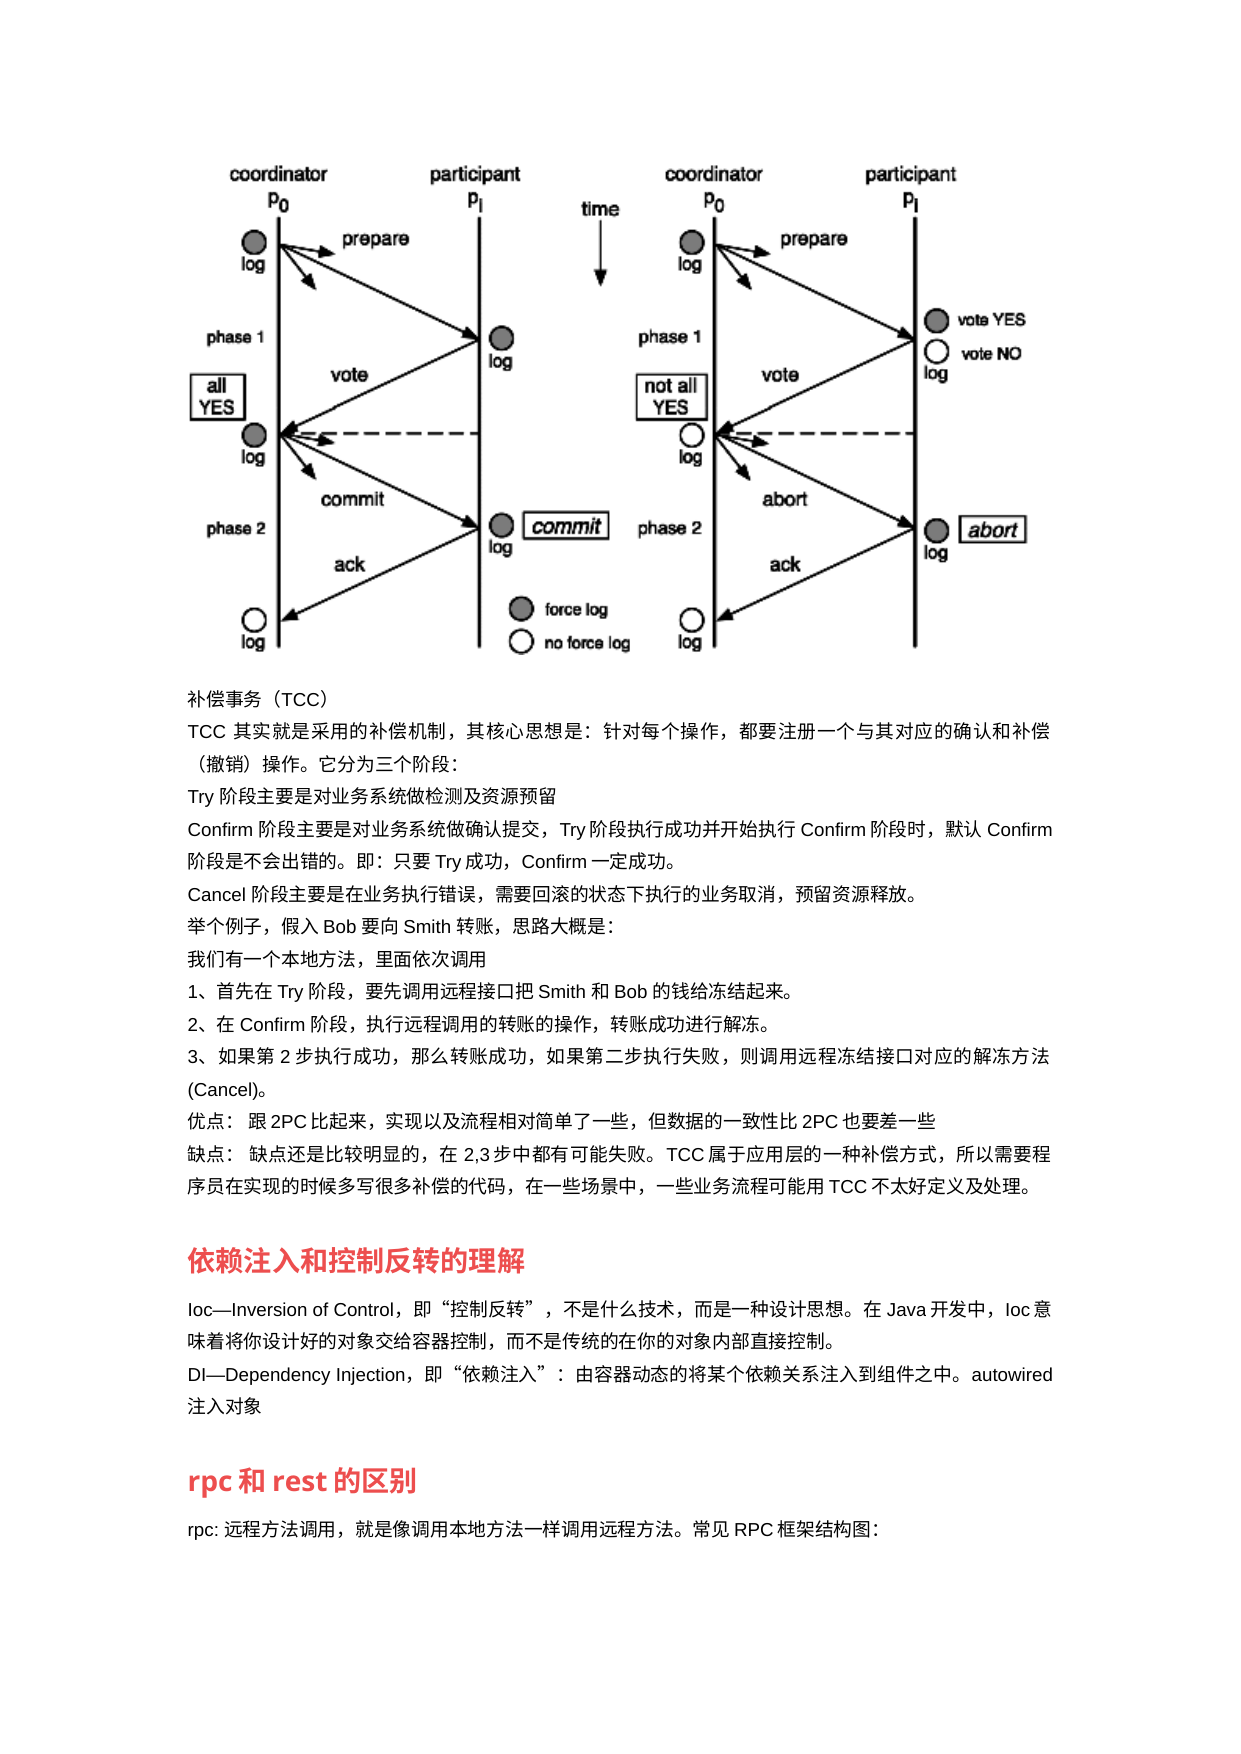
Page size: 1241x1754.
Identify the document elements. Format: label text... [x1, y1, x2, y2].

text Try 阶段主要是对业务系统做检测及资源预留 [187, 779, 1053, 812]
text 1、首先在 Try 阶段，要先调用远程接口把 Smith 和 Bob 的钱给冻结起来。 [187, 974, 1053, 1007]
text 2、在 Confirm 阶段，执行远程调用的转账的操作，转账成功进行解冻。 [187, 1007, 1053, 1039]
text Confirm 阶段主要是对业务系统做确认提交，Try阶段执行成功并开始执行 Confirm阶段时，默认 Confirm阶段是不会出错的。即：只要Try成功，Confirm一定成功。 [187, 812, 1053, 877]
text 补偿事务（TCC） [187, 682, 1053, 714]
text 缺点： 缺点还是比较明显的，在2,3步中都有可能失败。TCC属于应用层的一种补偿方式，所以需要程序员在实现的时候多写很多补偿的代码，在一些场景中，一些业务流程可能用TCC不太好定义及处理。 [187, 1137, 1053, 1202]
subtitle rpc和rest的区别 [187, 1447, 1053, 1512]
text 我们有一个本地方法，里面依次调用 [187, 942, 1053, 974]
text Ioc—Inversion of Control，即“控制反转”，不是什么技术，而是一种设计思想。在Java开发中，Ioc意味着将你设计好的对象交给容器控制，而不是传统的在你的对象内部直接控制。 [187, 1292, 1053, 1357]
text 举个例子，假入 Bob 要向 Smith 转账，思路大概是： [187, 909, 1053, 942]
text 优点： 跟2PC比起来，实现以及流程相对简单了一些，但数据的一致性比2PC也要差一些 [187, 1104, 1053, 1137]
text 3、如果第2步执行成功，那么转账成功，如果第二步执行失败，则调用远程冻结接口对应的解冻方法 (Cancel)。 [187, 1039, 1053, 1104]
picture [187, 162, 1037, 655]
text DI—Dependency Injection，即“依赖注入”：由容器动态的将某个依赖关系注入到组件之中。autowired注入对象 [187, 1357, 1053, 1422]
subtitle 依赖注入和控制反转的理解 [187, 1227, 1053, 1292]
text TCC 其实就是采用的补偿机制，其核心思想是：针对每个操作，都要注册一个与其对应的确认和补偿（撤销）操作。它分为三个阶段： [187, 727, 1053, 779]
text Cancel 阶段主要是在业务执行错误，需要回滚的状态下执行的业务取消，预留资源释放。 [187, 877, 1053, 909]
text rpc: 远程方法调用，就是像调用本地方法一样调用远程方法。常见RPC框架结构图： [187, 1512, 1053, 1544]
